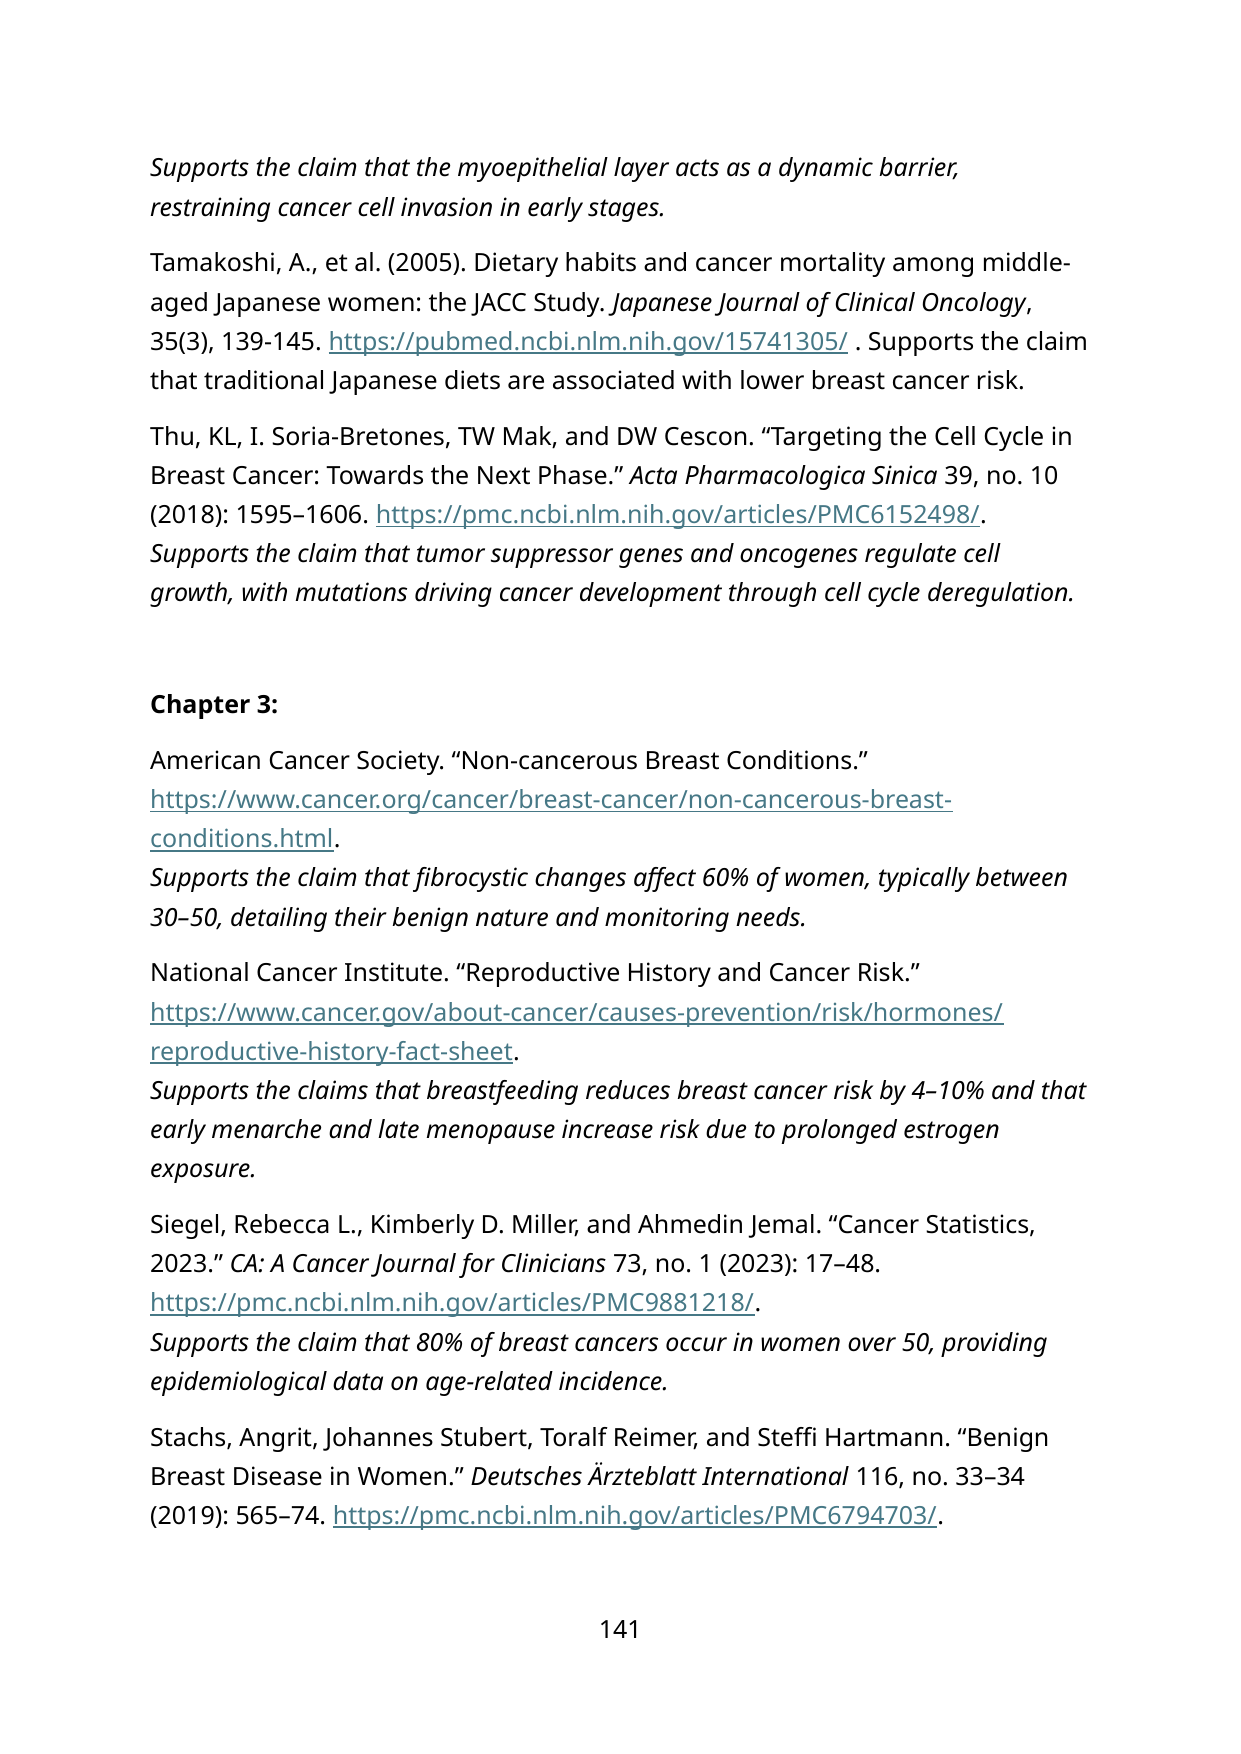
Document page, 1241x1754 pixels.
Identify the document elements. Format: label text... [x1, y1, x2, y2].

text Chapter 3: [150, 687, 1090, 721]
text American Cancer Society. “Non-cancerous Breast Conditions.” https://www.cancer.org/cancer/breast-cancer/non-cancerous-breast-conditions.html. Supports the claim that fibrocystic changes affect 60% of women, typically between 30–50, detailing their benign nature and monitoring needs. [150, 742, 1090, 933]
text Tamakoshi, A., et al. (2005). Dietary habits and cancer mortality among middle-aged Japanese women: the JACC Study. Japanese Journal of Clinical Oncology, 35(3), 139-145. https://pubmed.ncbi.nlm.nih.gov/15741305/ . Supports the claim that traditional Japanese diets are associated with lower breast cancer risk. [150, 245, 1090, 397]
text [150, 150, 1090, 223]
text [150, 1419, 1090, 1532]
text National Cancer Institute. “Reproductive History and Cancer Risk.” https://www.cancer.gov/about-cancer/causes-prevention/risk/hormones/reproductive-history-fact-sheet. Supports the claims that breastfeeding reduces breast cancer risk by 4–10% and that early menarche and late menopause increase risk due to prolonged estrogen exposure. [150, 955, 1090, 1185]
text Siegel, Rebecca L., Kimberly D. Miller, and Ahmedin Jemal. “Cancer Statistics, 2023.” CA: A Cancer Journal for Clinicians 73, no. 1 (2023): 17–48. https://pmc.ncbi.nlm.nih.gov/articles/PMC9881218/. Supports the claim that 80% of breast cancers occur in women over 50, providing epidemiological data on age-related incidence. [150, 1207, 1090, 1397]
text Thu, KL, I. Soria-Bretones, TW Mak, and DW Cescon. “Targeting the Cell Cycle in Breast Cancer: Towards the Next Phase.” Acta Pharmacologica Sinica 39, no. 10 (2018): 1595–1606. https://pmc.ncbi.nlm.nih.gov/articles/PMC6152498/. Supports the claim that tumor suppressor genes and oncogenes regulate cell growth, with mutations driving cancer development through cell cycle deregulation. [150, 418, 1090, 609]
